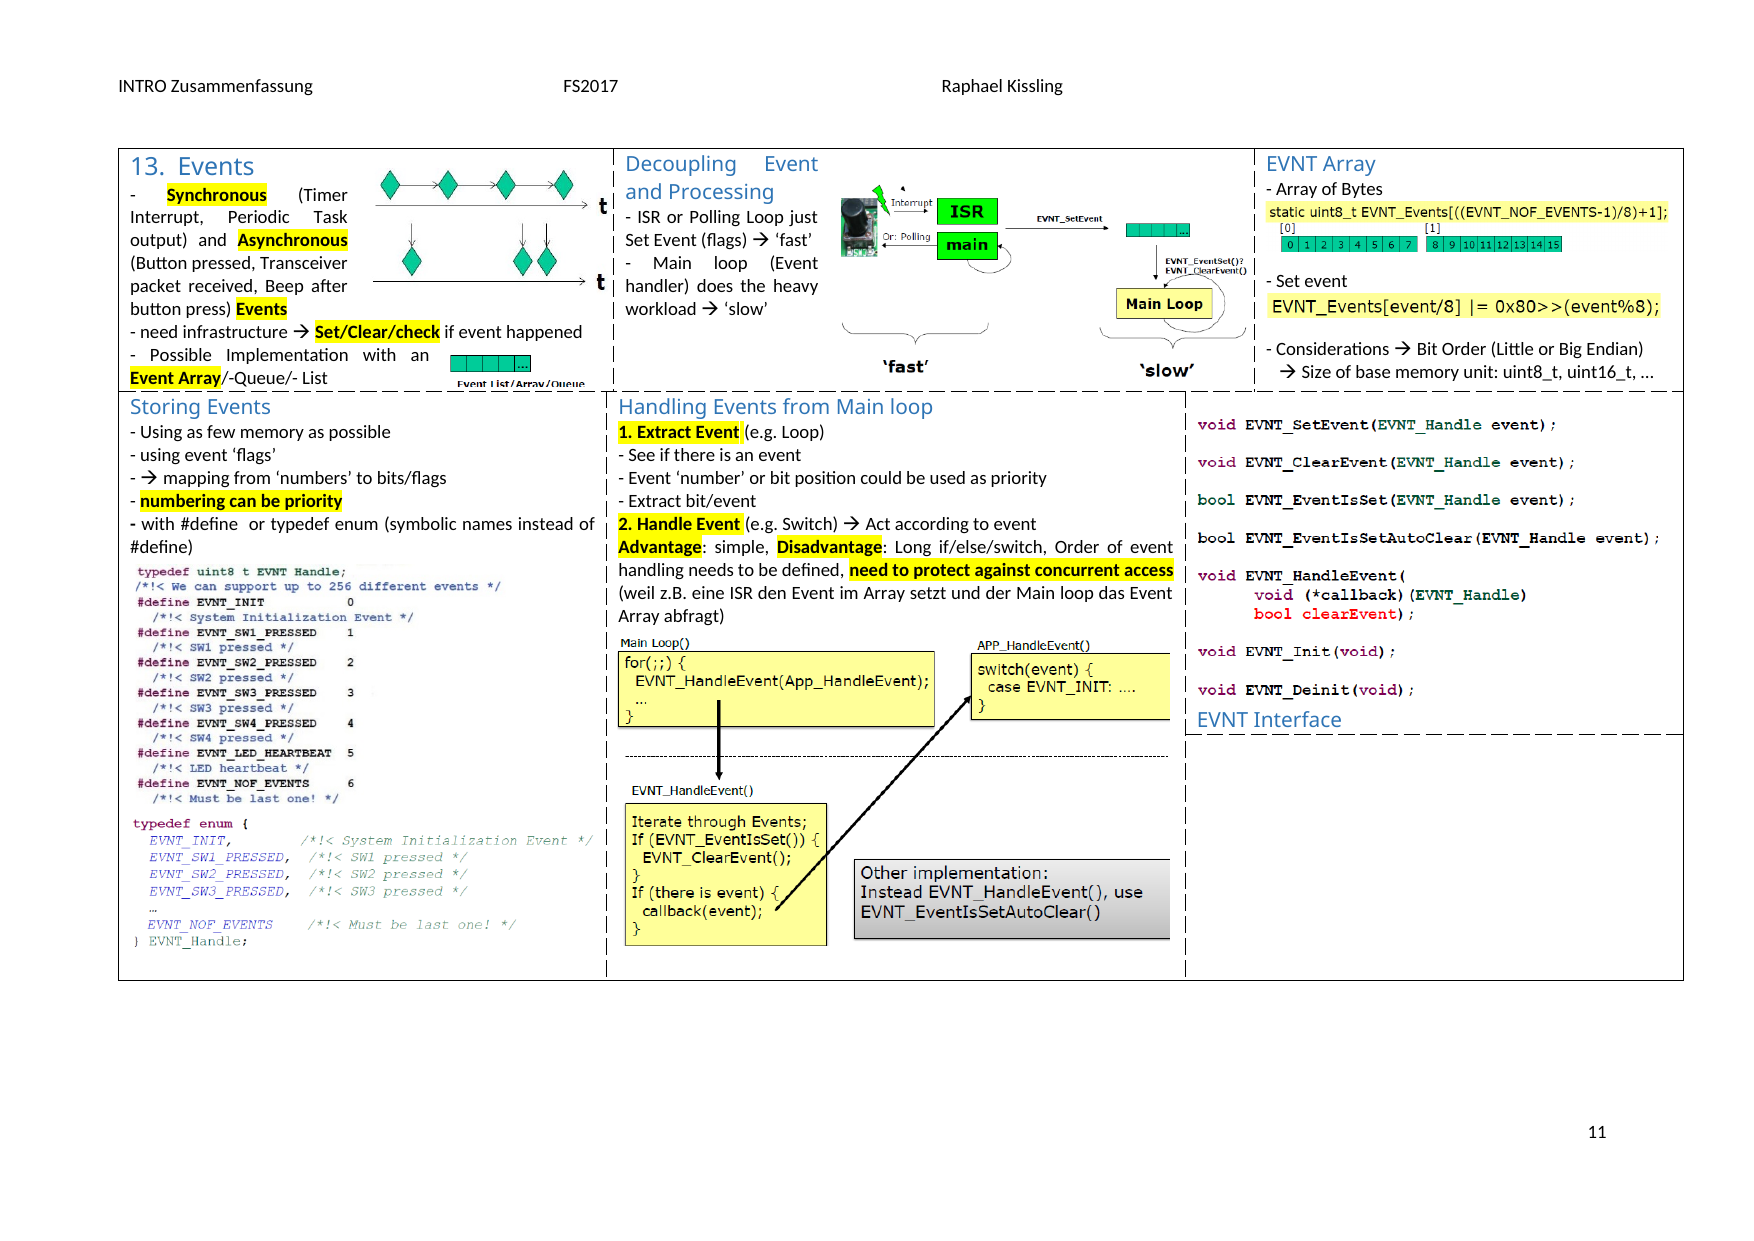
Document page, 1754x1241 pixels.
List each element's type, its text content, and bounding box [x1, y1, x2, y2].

table_header Events - Synchronous (Timer Interrupt, Periodic Task output) and Asynchronous (Button pressed, Transceiver packet received, Beep after button press) Events - need infrastructure Set/Clear/check if event happened - Possible Implementation with an Event Array/-Queue/- List [119, 149, 614, 391]
table_header EVNT Array - Array of Bytes - Set event - Considerations Bit Order (Little or Big Endian) Size of base memory unit: uint8_t, uint16_t, … [1255, 149, 1683, 391]
picture [365, 156, 610, 294]
picture [1265, 201, 1669, 252]
picture [835, 174, 1251, 381]
picture [134, 564, 506, 802]
table_cell EVNT Interface [1185, 391, 1683, 733]
picture [1267, 292, 1661, 318]
table_cell Storing Events - Using as few memory as possible - using event ‘flags’ - mapping from ‘numbers’ to bits/flags - numbering can be priority - with #define or typedef enum (symbolic names instead of #define) [119, 391, 607, 979]
table_header Decoupling Event and Processing - ISR or Polling Loop just Set Event (flags) ‘fast’ - Main loop (Event handler) does the heavy workload ‘slow’ [614, 149, 1254, 391]
picture [1195, 418, 1658, 700]
picture [448, 352, 587, 387]
table_cell Handling Events from Main loop 1. Extract Event (e.g. Loop) - See if there is an event - Event ‘number’ or bit position could be used as priority - Extract bit/event 2. Handle Event (e.g. Switch) Act according to event Advantage: simple, Disadvantage: Long if/else/switch, Order of event handling needs to be defined, need to protect against concurrent access (weil z.B. eine ISR den Event im Array setzt und der Main loop das Event Array abfragt) [607, 391, 1185, 979]
table_cell [1185, 734, 1683, 979]
picture [131, 816, 594, 948]
picture [616, 636, 1170, 946]
